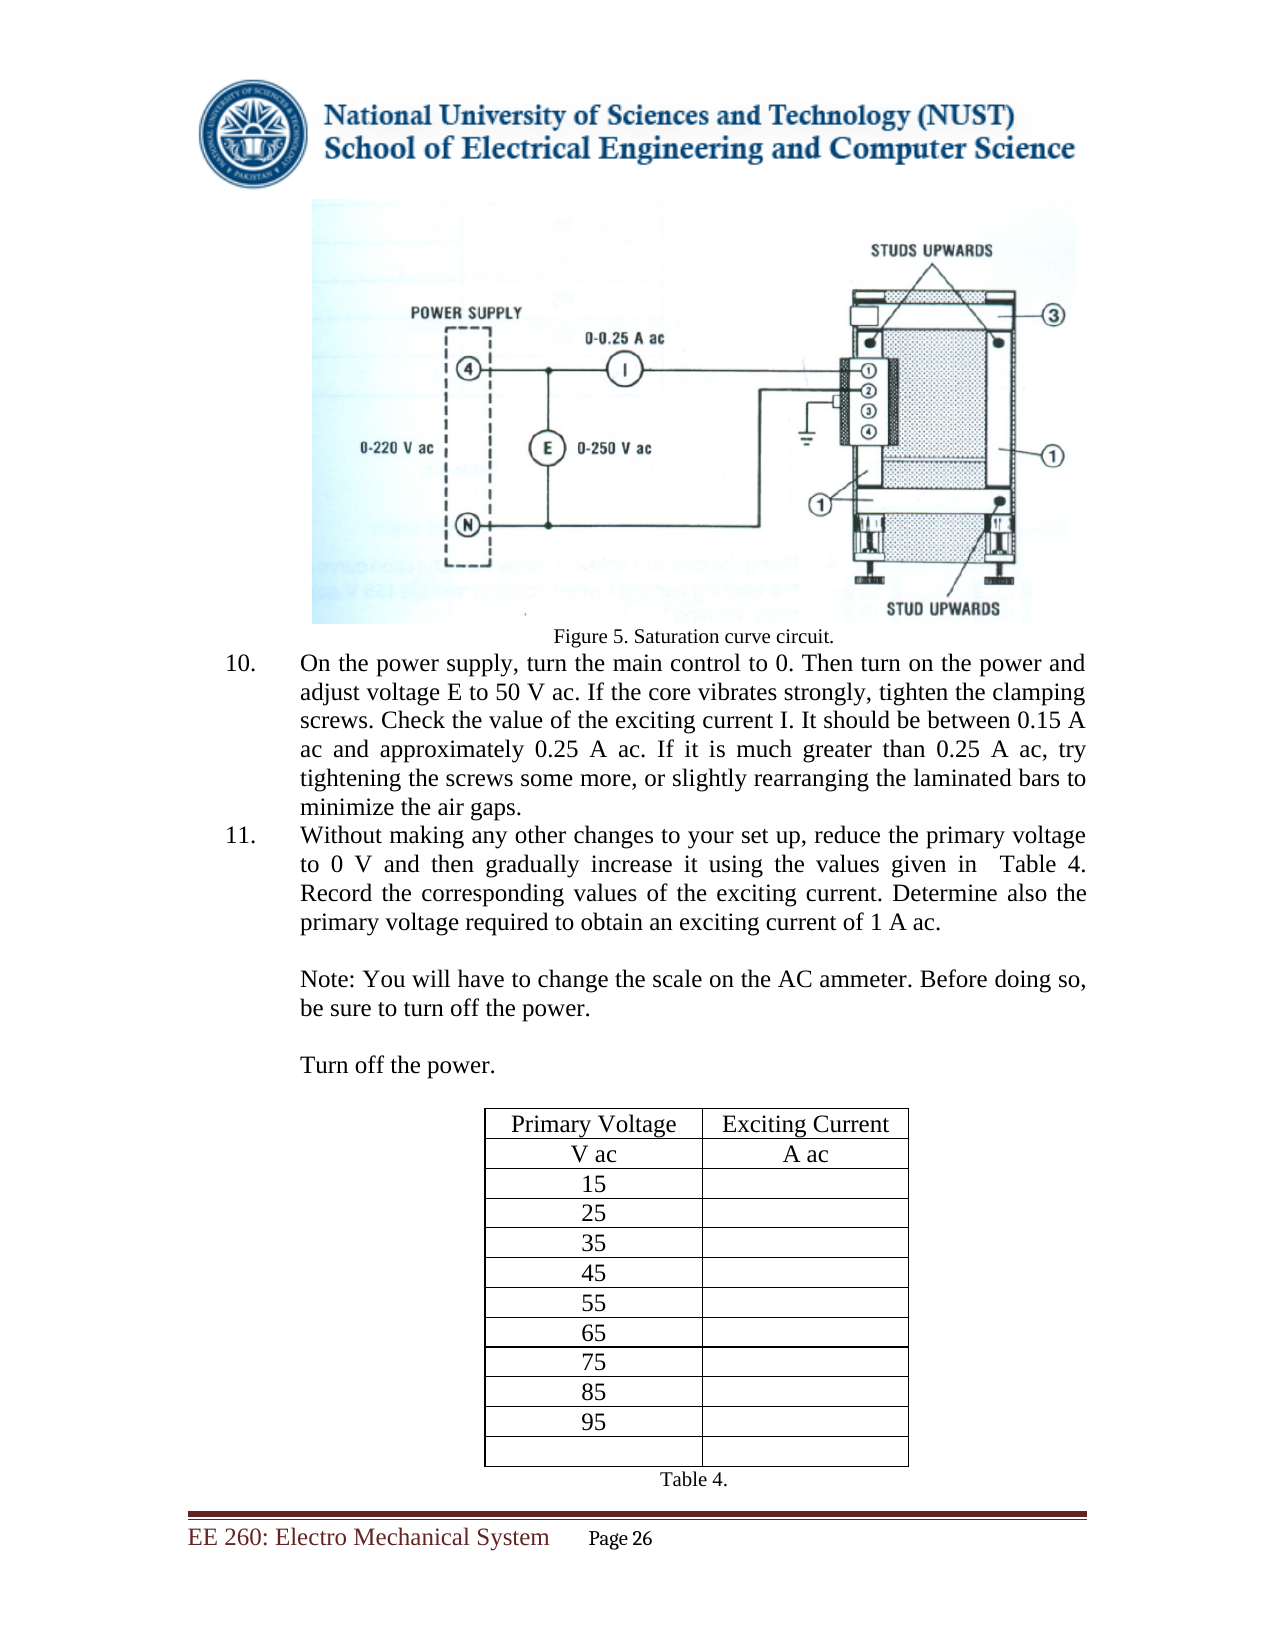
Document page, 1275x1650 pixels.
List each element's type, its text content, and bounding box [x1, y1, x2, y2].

table_cell 35 [486, 1228, 702, 1257]
table_cell 85 [486, 1377, 702, 1406]
table_cell V ac [486, 1139, 702, 1168]
table_cell [703, 1348, 908, 1376]
table_cell 55 [486, 1288, 702, 1317]
text Figure 5. Saturation curve circuit. [300, 624, 1087, 648]
table_cell [703, 1258, 908, 1287]
table_cell [703, 1437, 908, 1466]
list Without making any other changes to your set up, reduce the primary voltage to 0 V and then gradually increase it using the values given in Table 4. Record the corresponding values of the exciting current. Determine also the primary voltage required to obtain an exciting current of 1 A ac. [225, 821, 1087, 936]
table_cell [703, 1199, 908, 1227]
table_cell [703, 1169, 908, 1197]
table_cell 25 [486, 1199, 702, 1227]
table_cell [703, 1228, 908, 1257]
picture [187, 75, 1088, 624]
text Turn off the power. [300, 1051, 1087, 1079]
table_header Primary Voltage [486, 1109, 702, 1138]
table_cell 65 [486, 1318, 702, 1346]
table_header Exciting Current [703, 1109, 908, 1138]
table_cell [703, 1377, 908, 1406]
table_cell [703, 1288, 908, 1317]
table_cell 95 [486, 1407, 702, 1436]
text Note: You will have to change the scale on the AC ammeter. Before doing so, be sure to turn off the power. [300, 964, 1087, 1022]
text Table 4. [300, 1467, 1087, 1491]
table_cell 75 [486, 1348, 702, 1376]
table_cell 45 [486, 1258, 702, 1287]
table_cell [486, 1437, 702, 1466]
list On the power supply, turn the main control to 0. Then turn on the power and adjust voltage E to 50 V ac. If the core vibrates strongly, tighten the clamping screws. Check the value of the exciting current I. It should be between 0.15 A ac and approximately 0.25 A ac. If it is much greater than 0.25 A ac, try tightening the screws some more, or slightly rearranging the laminated bars to minimize the air gaps. [225, 648, 1087, 821]
table_cell A ac [703, 1139, 908, 1168]
table_cell 15 [486, 1169, 702, 1197]
table_cell [703, 1318, 908, 1346]
table_cell [703, 1407, 908, 1436]
